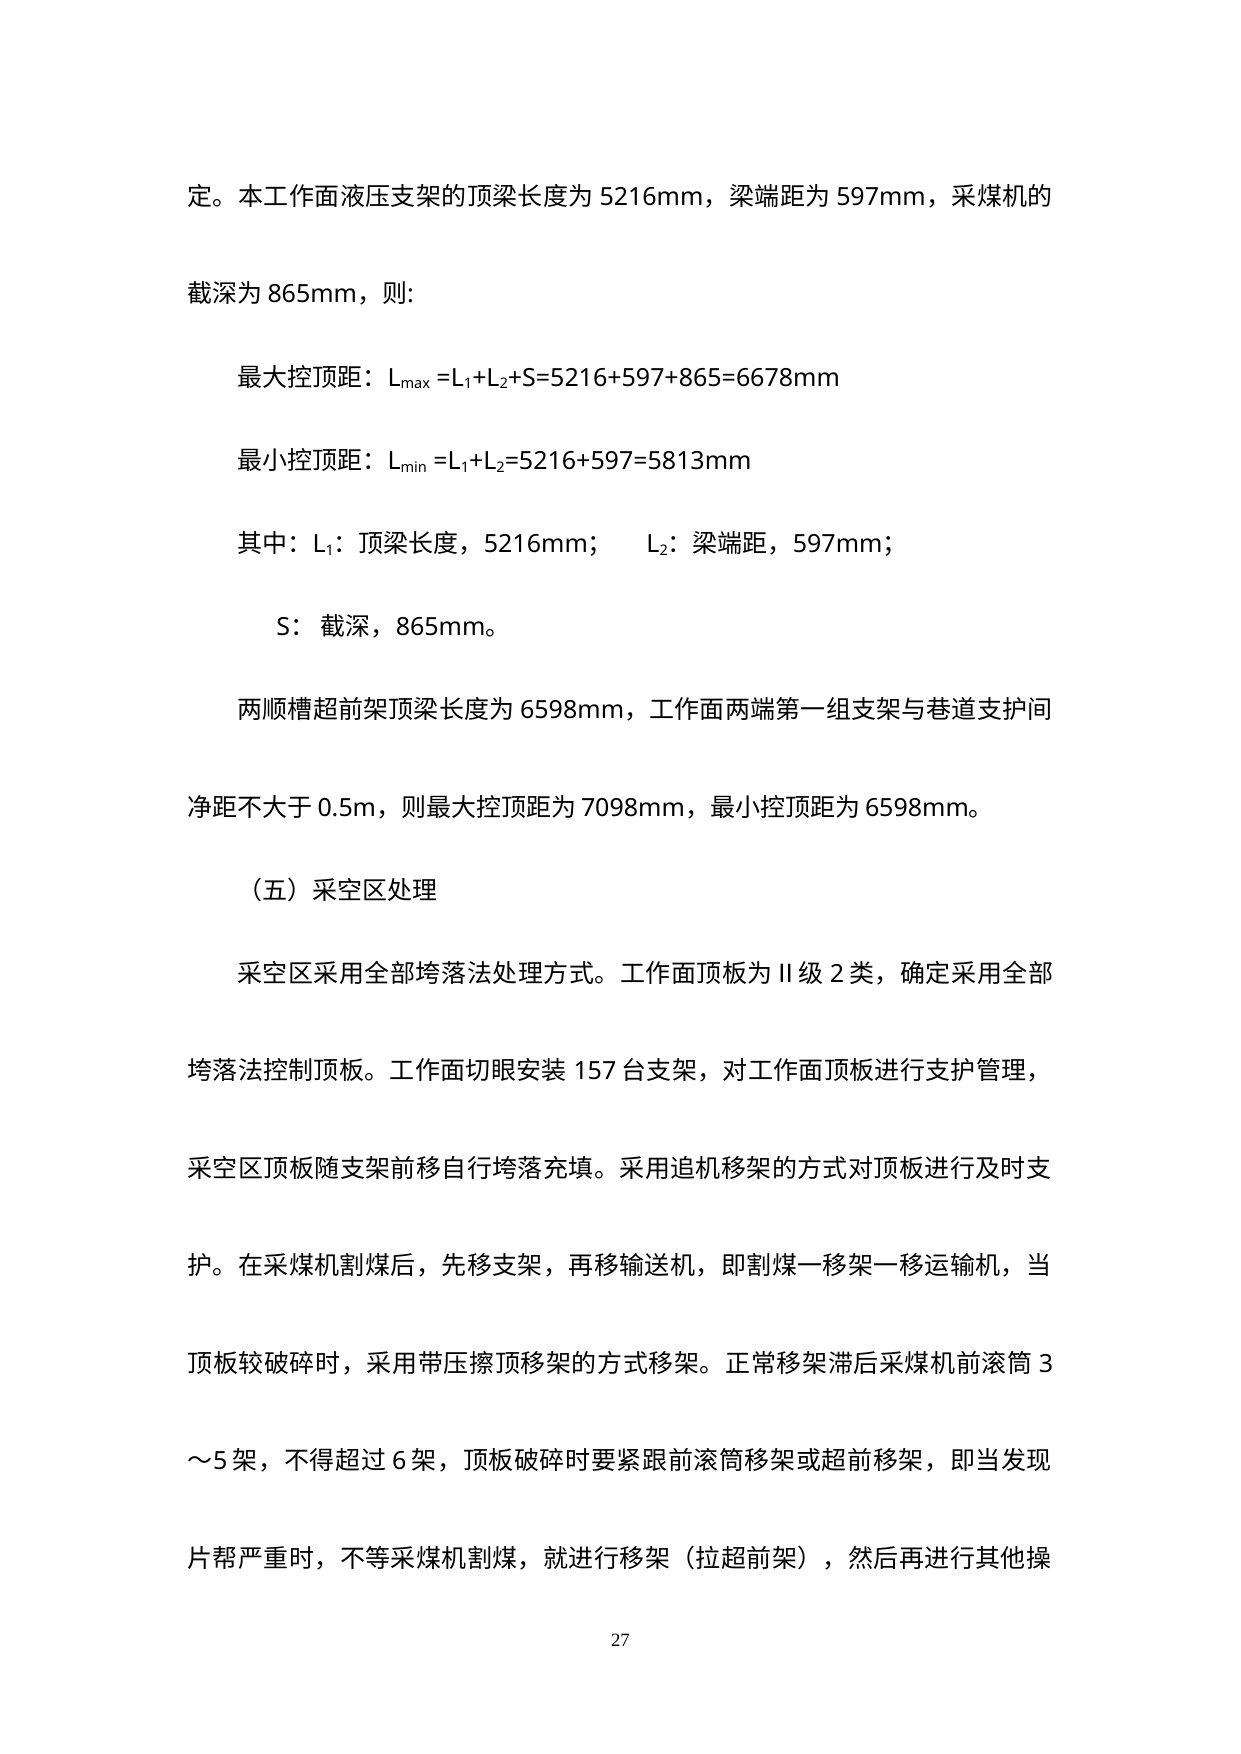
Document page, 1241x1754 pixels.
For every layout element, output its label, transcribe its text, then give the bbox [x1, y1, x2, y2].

text 两顺槽超前架顶梁长度为6598mm，工作面两端第一组支架与巷道支护间净距不大于0.5m，则最大控顶距为7098mm，最小控顶距为6598mm。 [187, 675, 1053, 838]
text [187, 162, 1053, 324]
text 最小控顶距：Lmin =L1+L2=5216+597=5813mm [187, 426, 1053, 491]
text （五）采空区处理 [187, 856, 1053, 921]
text 最大控顶距：Lmax =L1+L2+S=5216+597+865=6678mm [187, 343, 1053, 408]
text 其中：L1：顶梁长度，5216mm； L2：梁端距，597mm； [187, 509, 1053, 574]
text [187, 939, 1053, 1589]
text S： 截深，865mm。 [187, 592, 1053, 657]
